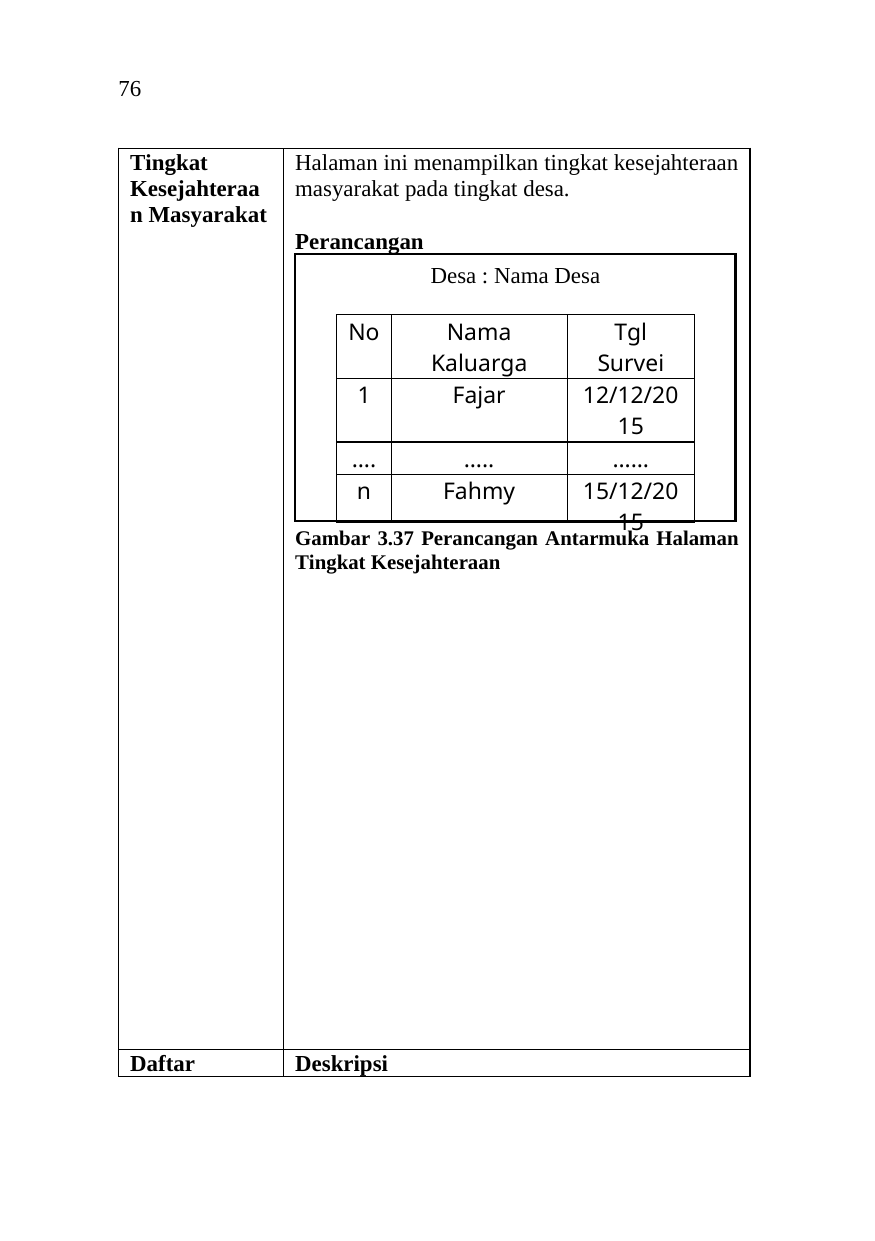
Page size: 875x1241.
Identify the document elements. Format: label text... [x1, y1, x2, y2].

table_cell Daftar Daerah [119, 1050, 283, 1076]
table_cell Daftar Tingkat Kesejahteraan Masyarakat [119, 149, 283, 1049]
